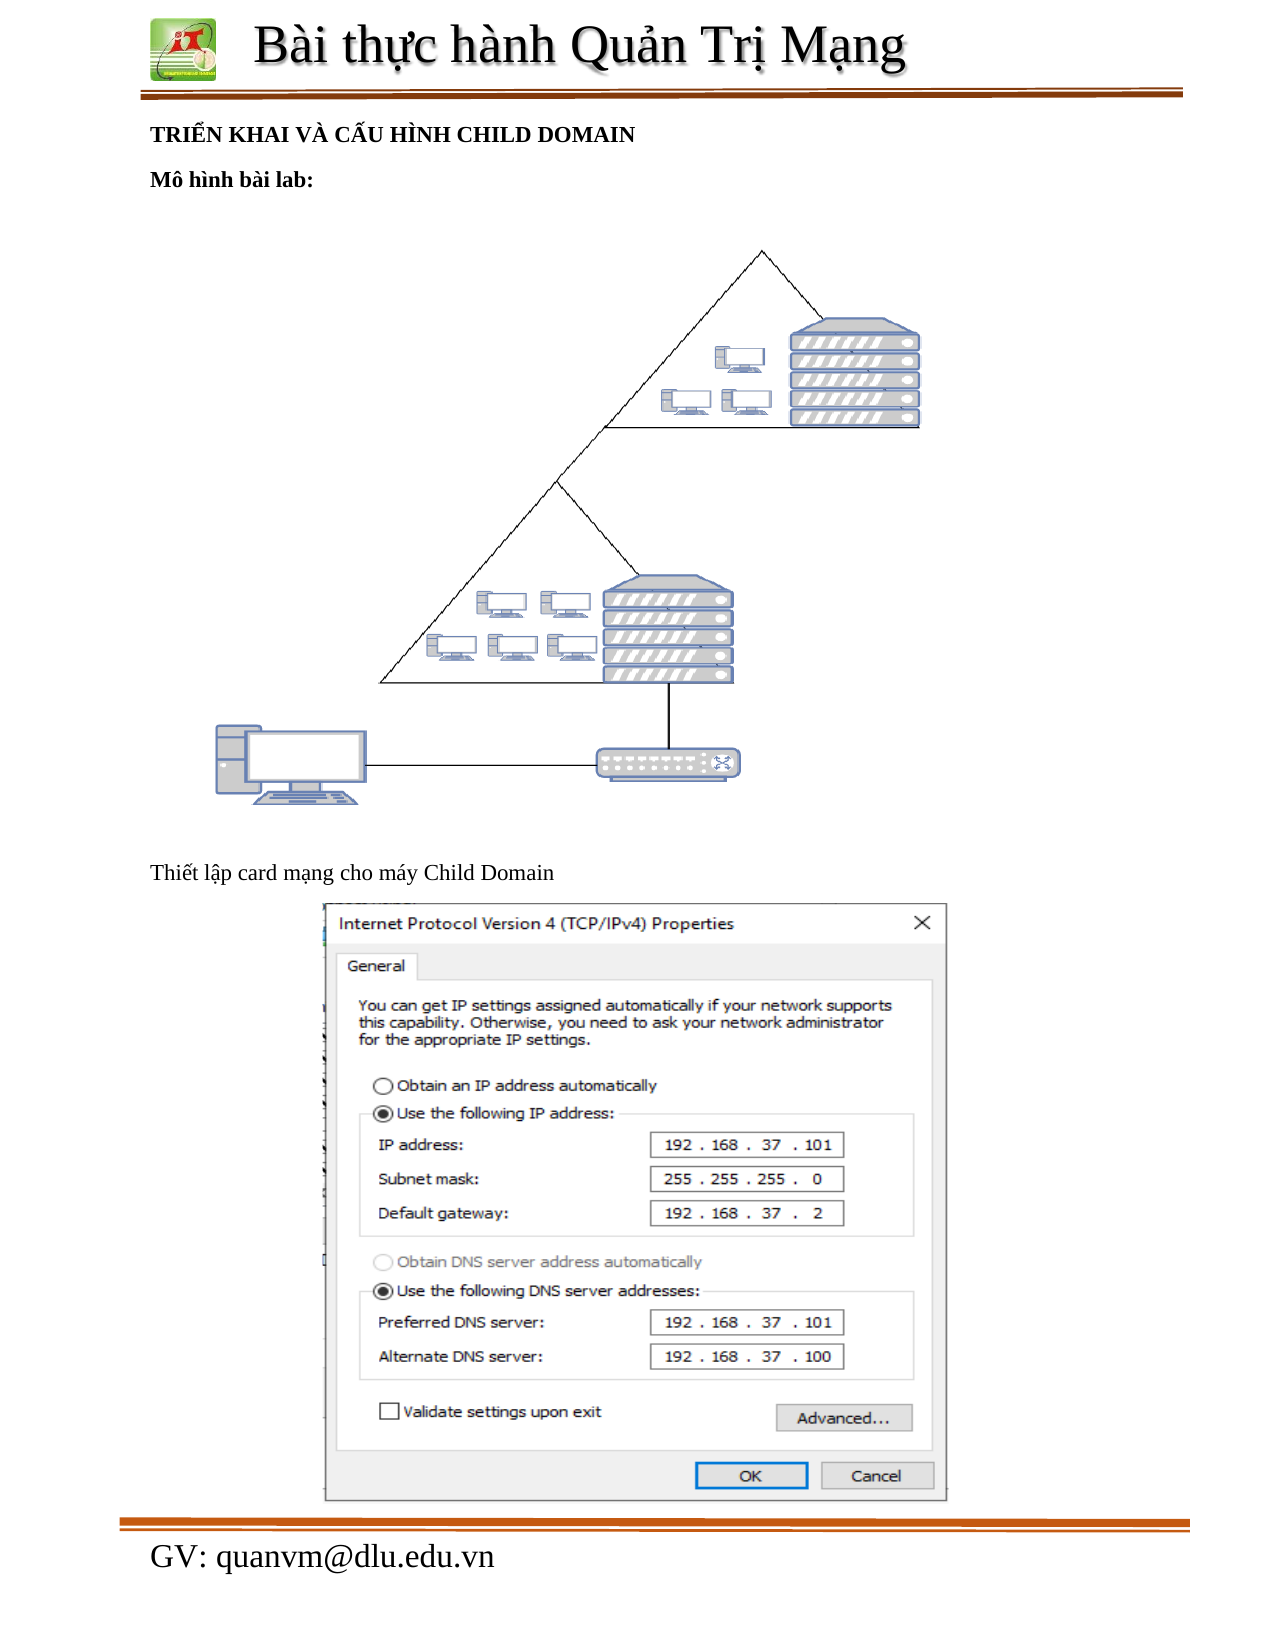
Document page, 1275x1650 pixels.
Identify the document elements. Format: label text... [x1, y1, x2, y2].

picture [150, 18, 216, 81]
picture [322, 903, 949, 1504]
picture [253, 25, 910, 79]
subtitle TRIỂN KHAI VÀ CẤU HÌNH CHILD DOMAIN [150, 121, 1173, 147]
picture [215, 249, 922, 805]
text Mô hình bài lab: [150, 166, 1173, 192]
text Thiết lập card mạng cho máy Child Domain [150, 859, 1173, 885]
